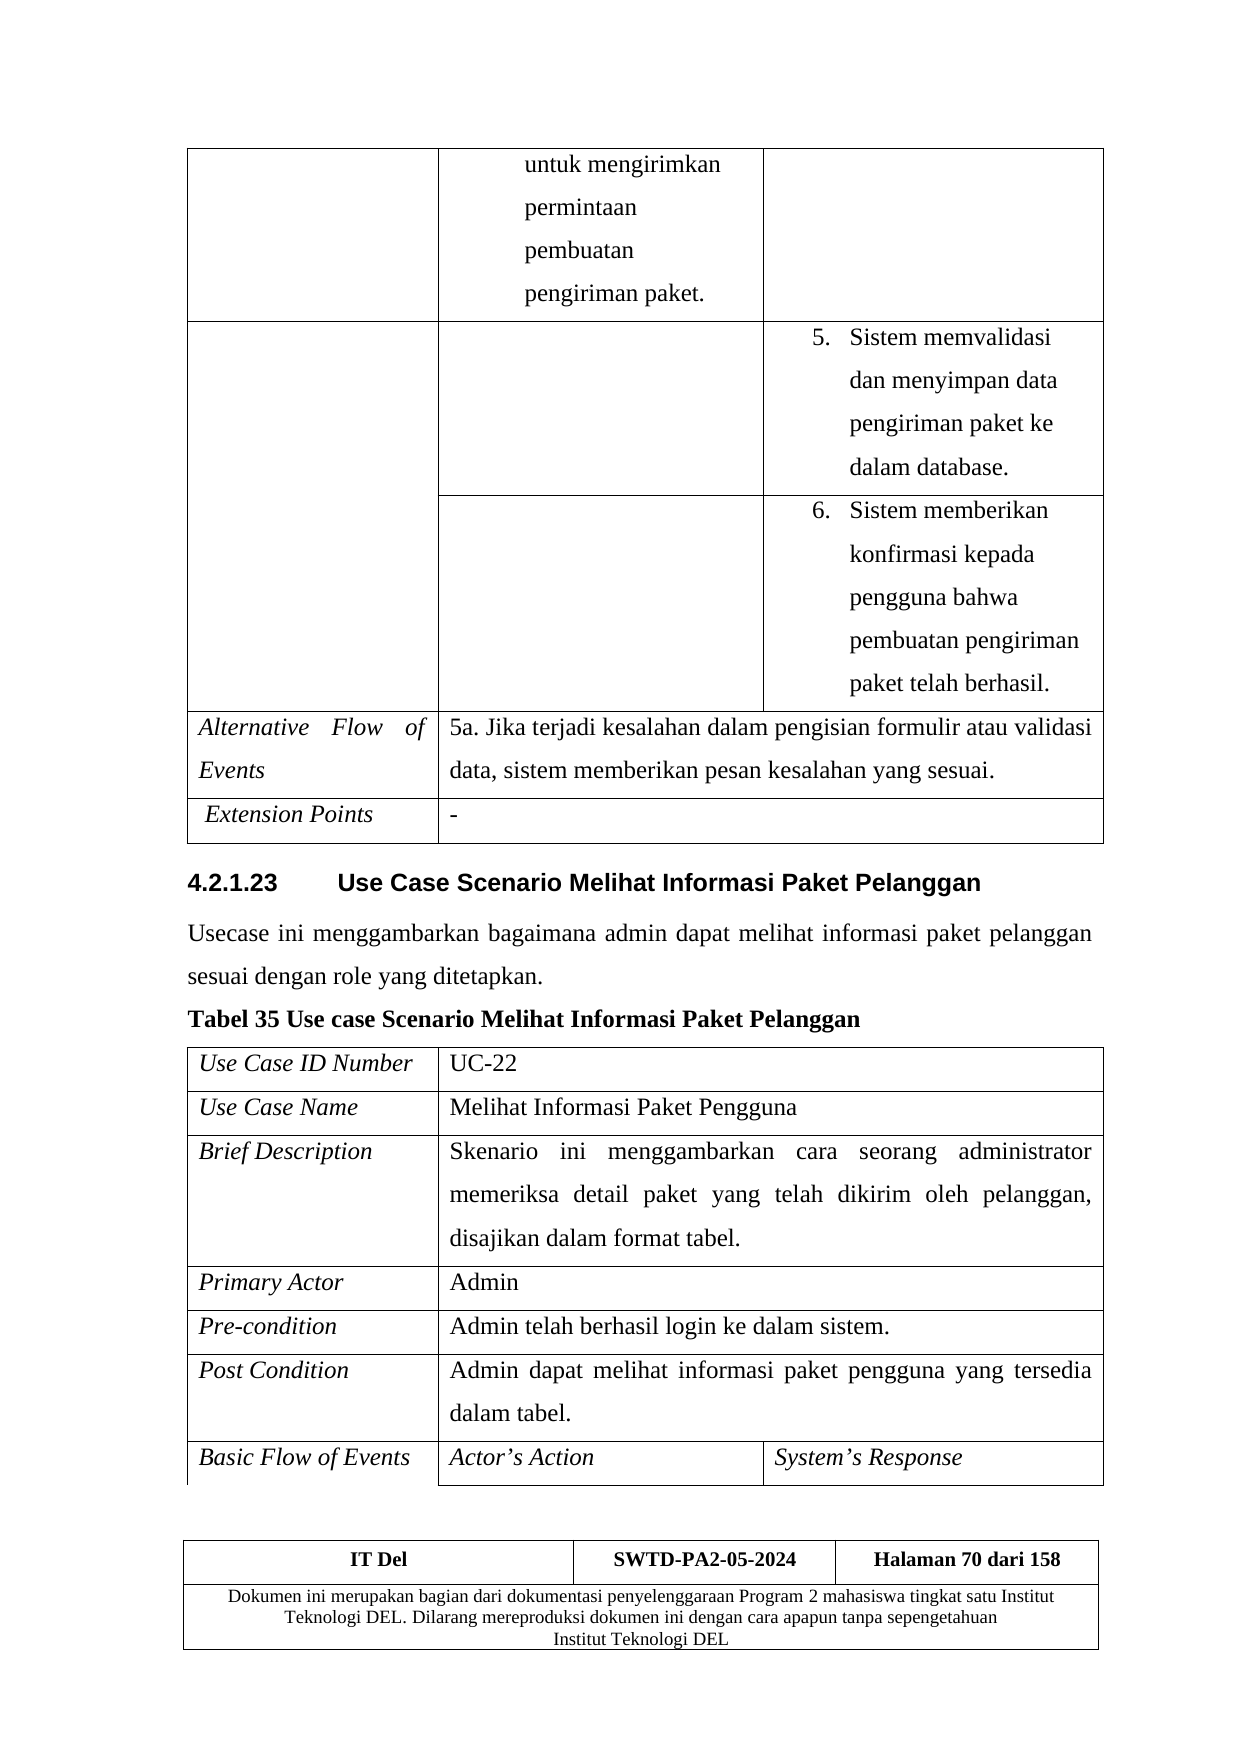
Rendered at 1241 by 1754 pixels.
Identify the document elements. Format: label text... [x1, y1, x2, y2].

text Usecase ini menggambarkan bagaimana admin dapat melihat informasi paket pelanggan sesuai dengan role yang ditetapkan. [187, 918, 1092, 990]
table_cell Admin dapat melihat informasi paket pengguna yang tersedia dalam tabel. [439, 1355, 1103, 1441]
table_cell Admin telah berhasil login ke dalam sistem. [439, 1311, 1103, 1354]
table_cell Sistem memberikan konfirmasi kepada pengguna bahwa pembuatan pengiriman paket telah berhasil. [764, 496, 1103, 711]
table_cell System’s Response [764, 1442, 1103, 1485]
table_cell Admin [439, 1267, 1103, 1310]
table_cell Extension Points [188, 799, 438, 842]
table_cell [439, 322, 763, 494]
table_cell [188, 322, 438, 494]
table_header Use Case ID Number [188, 1048, 438, 1091]
table_cell Brief Description [188, 1136, 438, 1266]
table_header UC-22 [439, 1048, 1103, 1091]
table_cell 5a. Jika terjadi kesalahan dalam pengisian formulir atau validasi data, sistem memberikan pesan kesalahan yang sesuai. [439, 712, 1103, 798]
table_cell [188, 1442, 438, 1485]
subtitle Use Case Scenario Melihat Informasi Paket Pelanggan [187, 868, 1092, 897]
table_cell Skenario ini menggambarkan cara seorang administrator memeriksa detail paket yang telah dikirim oleh pelanggan, disajikan dalam format tabel. [439, 1136, 1103, 1266]
table_cell [763, 799, 1103, 842]
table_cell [439, 149, 763, 321]
table_cell [188, 495, 438, 711]
table_cell Actor’s Action [439, 1442, 763, 1485]
table_cell Sistem memvalidasi dan menyimpan data pengiriman paket ke dalam database. [764, 322, 1103, 494]
table_cell Primary Actor [188, 1267, 438, 1310]
table_cell [764, 149, 1103, 321]
table_cell Post Condition [188, 1355, 438, 1441]
text Tabel 35 Use case Scenario Melihat Informasi Paket Pelanggan [187, 1004, 1092, 1033]
table_cell Alternative Flow of Events [188, 712, 438, 798]
table_cell [188, 149, 438, 321]
table_cell Use Case Name [188, 1092, 438, 1135]
table_cell [439, 496, 763, 711]
table_cell Melihat Informasi Paket Pengguna [439, 1092, 1103, 1135]
table_cell Pre-condition [188, 1311, 438, 1354]
table_cell - [439, 799, 763, 842]
